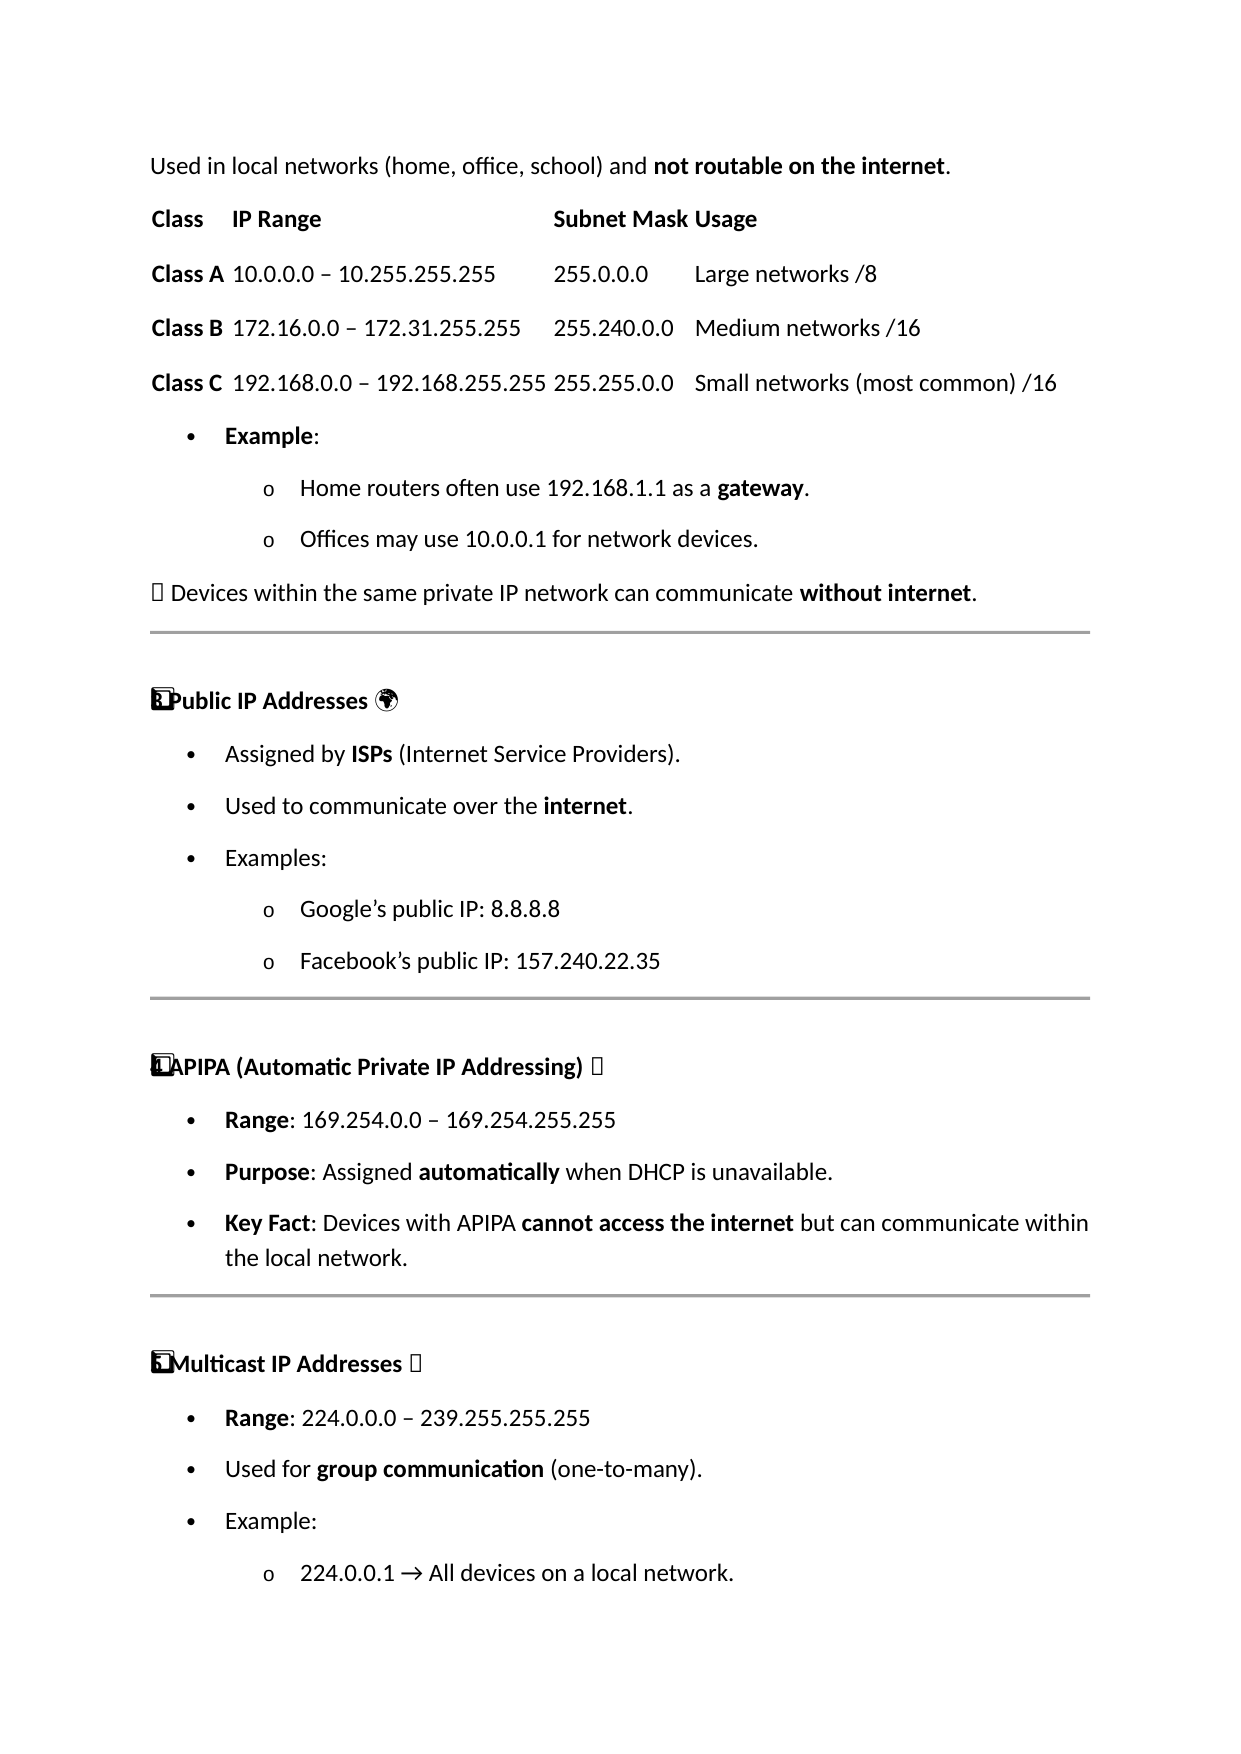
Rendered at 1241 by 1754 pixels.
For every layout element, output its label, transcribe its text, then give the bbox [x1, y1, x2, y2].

list Assigned by ISPs (Internet Service Providers). [187, 738, 1090, 769]
list Home routers often use 192.168.1.1 as a gateway. [262, 472, 1090, 502]
list Examples: [187, 842, 1090, 872]
list Used to communicate over the internet. [187, 790, 1090, 821]
list Range: 169.254.0.0 – 169.254.255.255 [187, 1104, 1090, 1135]
text 🔹 Devices within the same private IP network can communicate without internet. [150, 575, 1090, 609]
list Range: 224.0.0.0 – 239.255.255.255 [187, 1402, 1090, 1432]
list Used for group communication (one-to-many). [187, 1453, 1090, 1484]
list Google’s public IP: 8.8.8.8 [262, 893, 1090, 924]
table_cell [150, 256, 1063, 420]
list 224.0.0.1 → All devices on a local network. [262, 1557, 1090, 1587]
text 5️⃣ Multicast IP Addresses 📡 [150, 1346, 1090, 1380]
text 3️⃣ Public IP Addresses 🌍 [150, 682, 1090, 717]
list Offices may use 10.0.0.1 for network devices. [262, 523, 1090, 554]
text 4️⃣ APIPA (Automatic Private IP Addressing) 🚨 [150, 1048, 1090, 1082]
list Purpose: Assigned automatically when DHCP is unavailable. [187, 1156, 1090, 1186]
list Example: [187, 420, 1090, 451]
list Example: [187, 1505, 1090, 1536]
text Used in local networks (home, office, school) and not routable on the internet. [150, 150, 1090, 181]
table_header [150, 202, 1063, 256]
list Key Fact: Devices with APIPA cannot access the internet but can communicate within the local network. [187, 1207, 1090, 1273]
list Facebook’s public IP: 157.240.22.35 [262, 945, 1090, 976]
